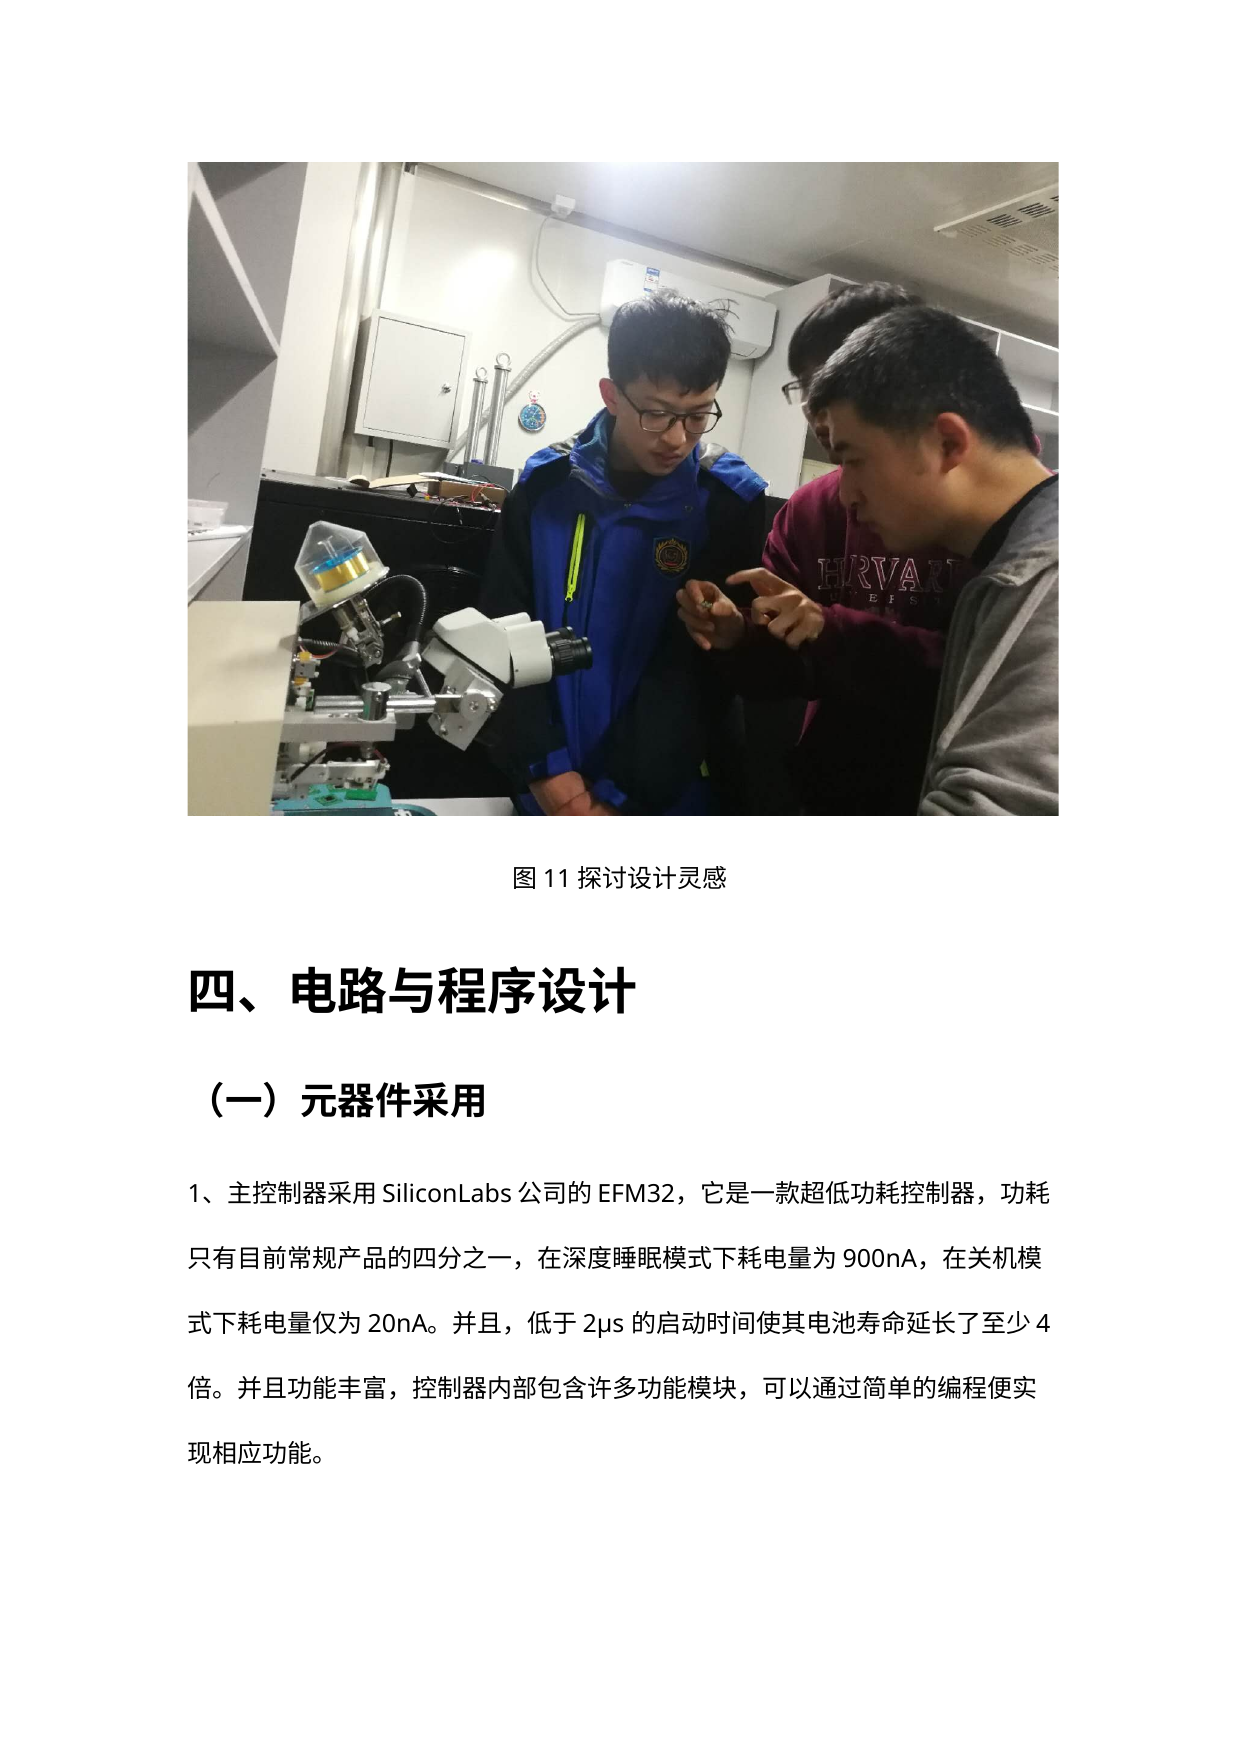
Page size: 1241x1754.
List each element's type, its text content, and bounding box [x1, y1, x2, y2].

text 图11 探讨设计灵感 [187, 844, 1053, 909]
text （一）元器件采用 [187, 1065, 1053, 1130]
picture [187, 162, 1059, 816]
text 四、电路与程序设计 [187, 939, 1053, 1036]
text 1、主控制器采用SiliconLabs公司的EFM32，它是一款超低功耗控制器，功耗只有目前常规产品的四分之一，在深度睡眠模式下耗电量为900nA，在关机模式下耗电量仅为20nA。并且，低于2μs 的启动时间使其电池寿命延长了至少4倍。并且功能丰富，控制器内部包含许多功能模块，可以通过简单的编程便实现相应功能。 [187, 1159, 1053, 1484]
